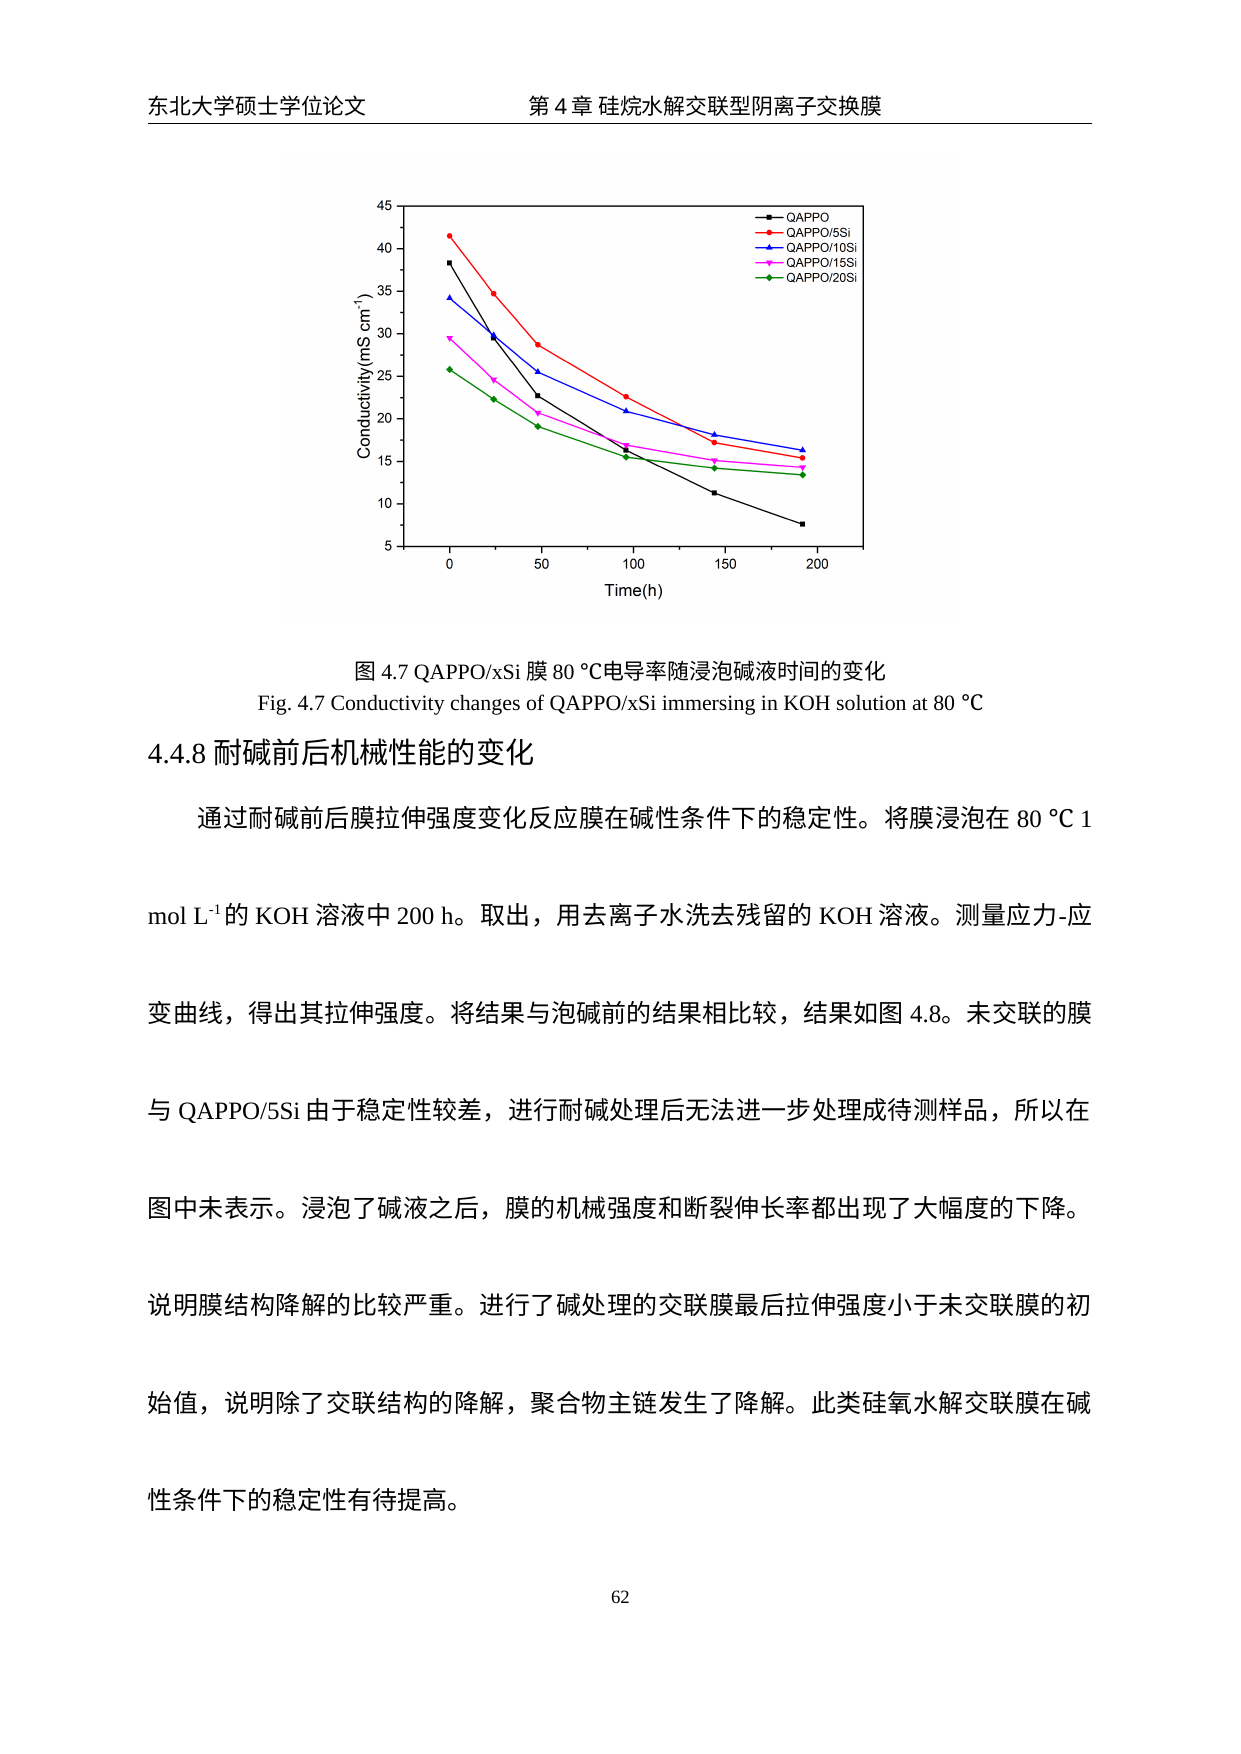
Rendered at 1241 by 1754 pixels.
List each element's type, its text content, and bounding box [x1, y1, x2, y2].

subtitle 4.4.8 耐碱前后机械性能的变化 [148, 719, 1092, 784]
picture [283, 151, 957, 625]
text 图 4.7 QAPPO/xSi 膜80 ℃电导率随浸泡碱液时间的变化 [148, 654, 1092, 686]
text Fig. 4.7 Conductivity changes of QAPPO/xSi immersing in KOH solution at 80 ℃ [148, 686, 1092, 719]
text 通过耐碱前后膜拉伸强度变化反应膜在碱性条件下的稳定性。将膜浸泡在80 ℃ 1 mol L-1的KOH溶液中200 h。取出，用去离子水洗去残留的KOH溶液。测量应力-应变曲线，得出其拉伸强度。将结果与泡碱前的结果相比较，结果如图4.8。未交联的膜与QAPPO/5Si由于稳定性较差，进行耐碱处理后无法进一步处理成待测样品，所以在图中未表示。浸泡了碱液之后，膜的机械强度和断裂伸长率都出现了大幅度的下降。说明膜结构降解的比较严重。进行了碱处理的交联膜最后拉伸强度小于未交联膜的初始值，说明除了交联结构的降解，聚合物主链发生了降解。此类硅氧水解交联膜在碱性条件下的稳定性有待提高。 [148, 784, 1092, 1531]
